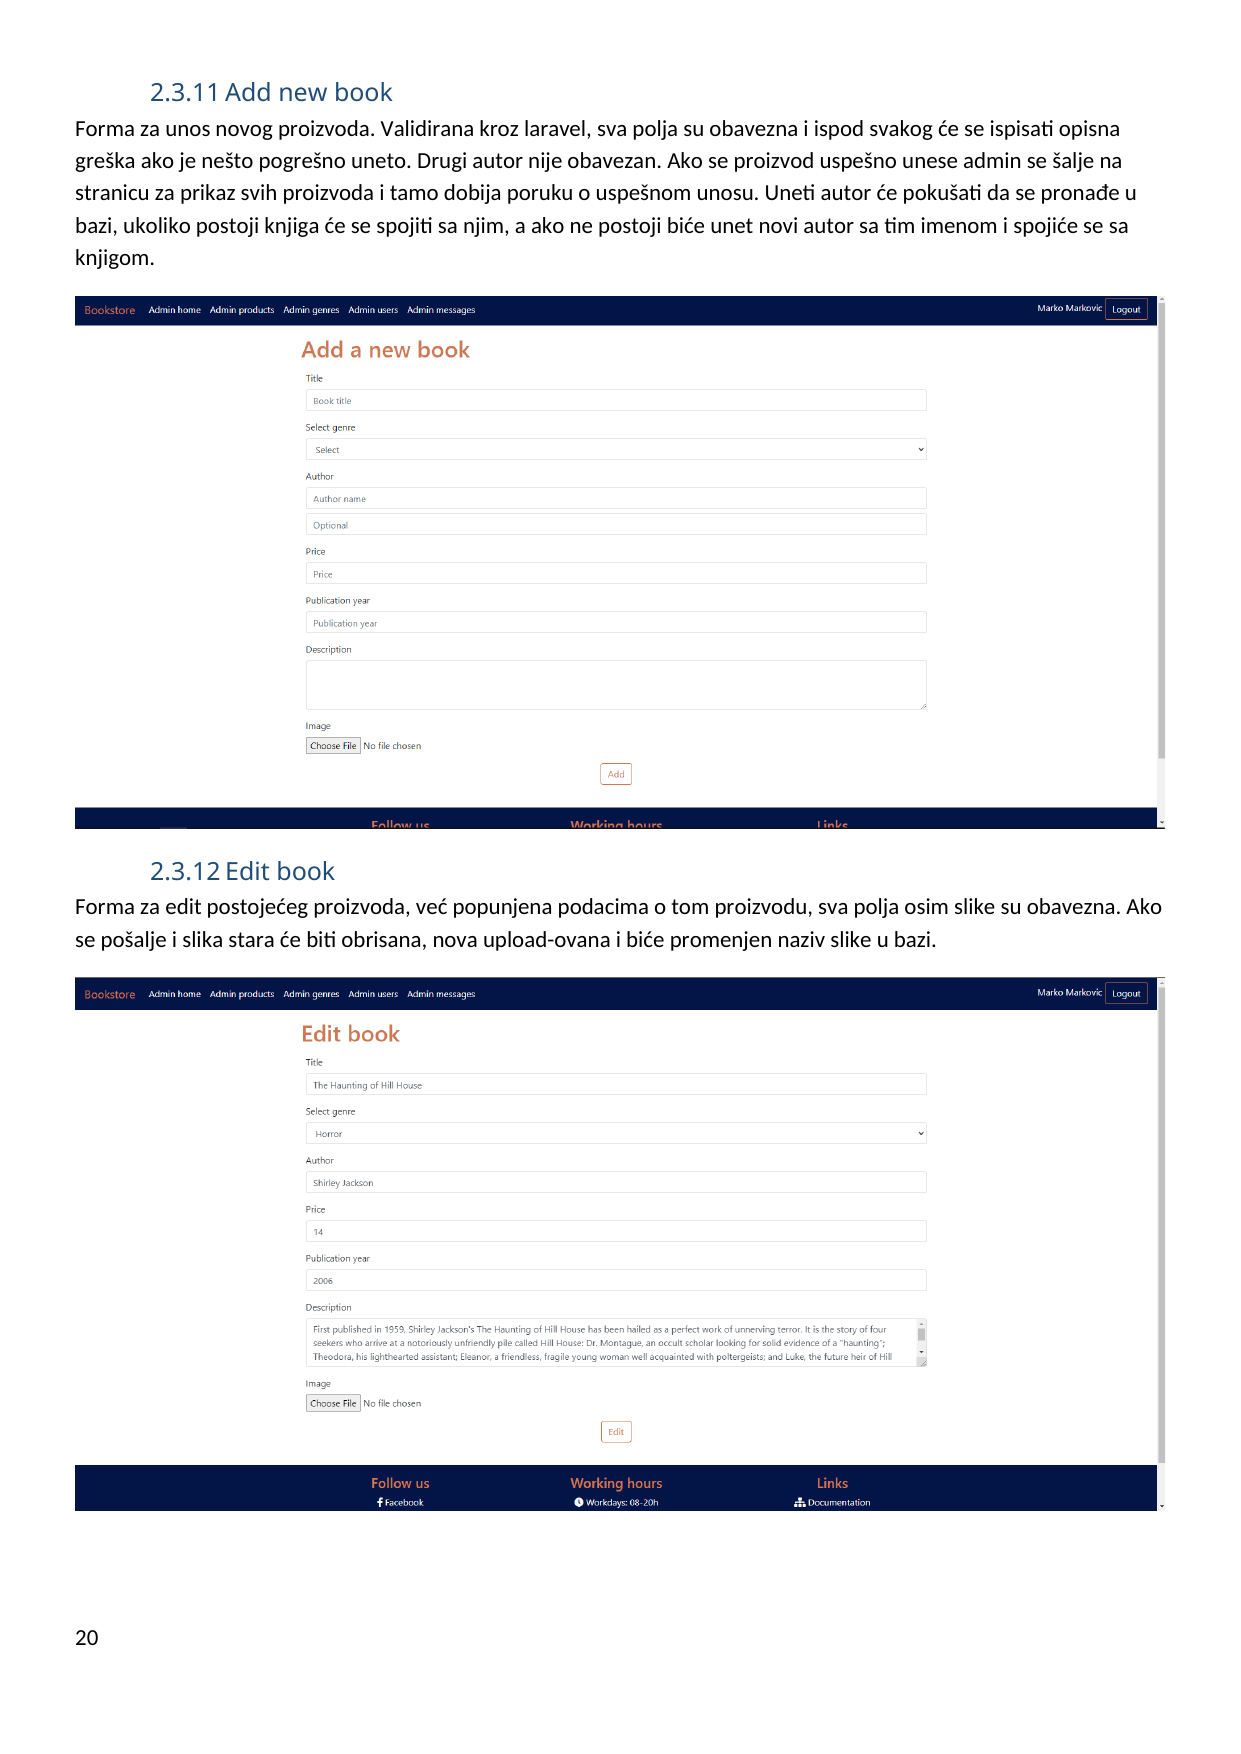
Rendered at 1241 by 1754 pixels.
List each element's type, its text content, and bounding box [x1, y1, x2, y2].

picture [75, 977, 1166, 1511]
subtitle Edit book [150, 853, 1165, 887]
subtitle Add new book [150, 75, 1165, 109]
text Forma za edit postojećeg proizvoda, već popunjena podacima o tom proizvodu, sva polja osim slike su obavezna. Ako se pošalje i slika stara će biti obrisana, nova upload-ovana i biće promenjen naziv slike u bazi. [75, 892, 1165, 953]
text Forma za unos novog proizvoda. Validirana kroz laravel, sva polja su obavezna i ispod svakog će se ispisati opisna greška ako je nešto pogrešno uneto. Drugi autor nije obavezan. Ako se proizvod uspešno unese admin se šalje na stranicu za prikaz svih proizvoda i tamo dobija poruku o uspešnom unosu. Uneti autor će pokušati da se pronađe u bazi, ukoliko postoji knjiga će se spojiti sa njim, a ako ne postoji biće unet novi autor sa tim imenom i spojiće se sa knjigom. [75, 114, 1165, 271]
picture [75, 296, 1166, 829]
